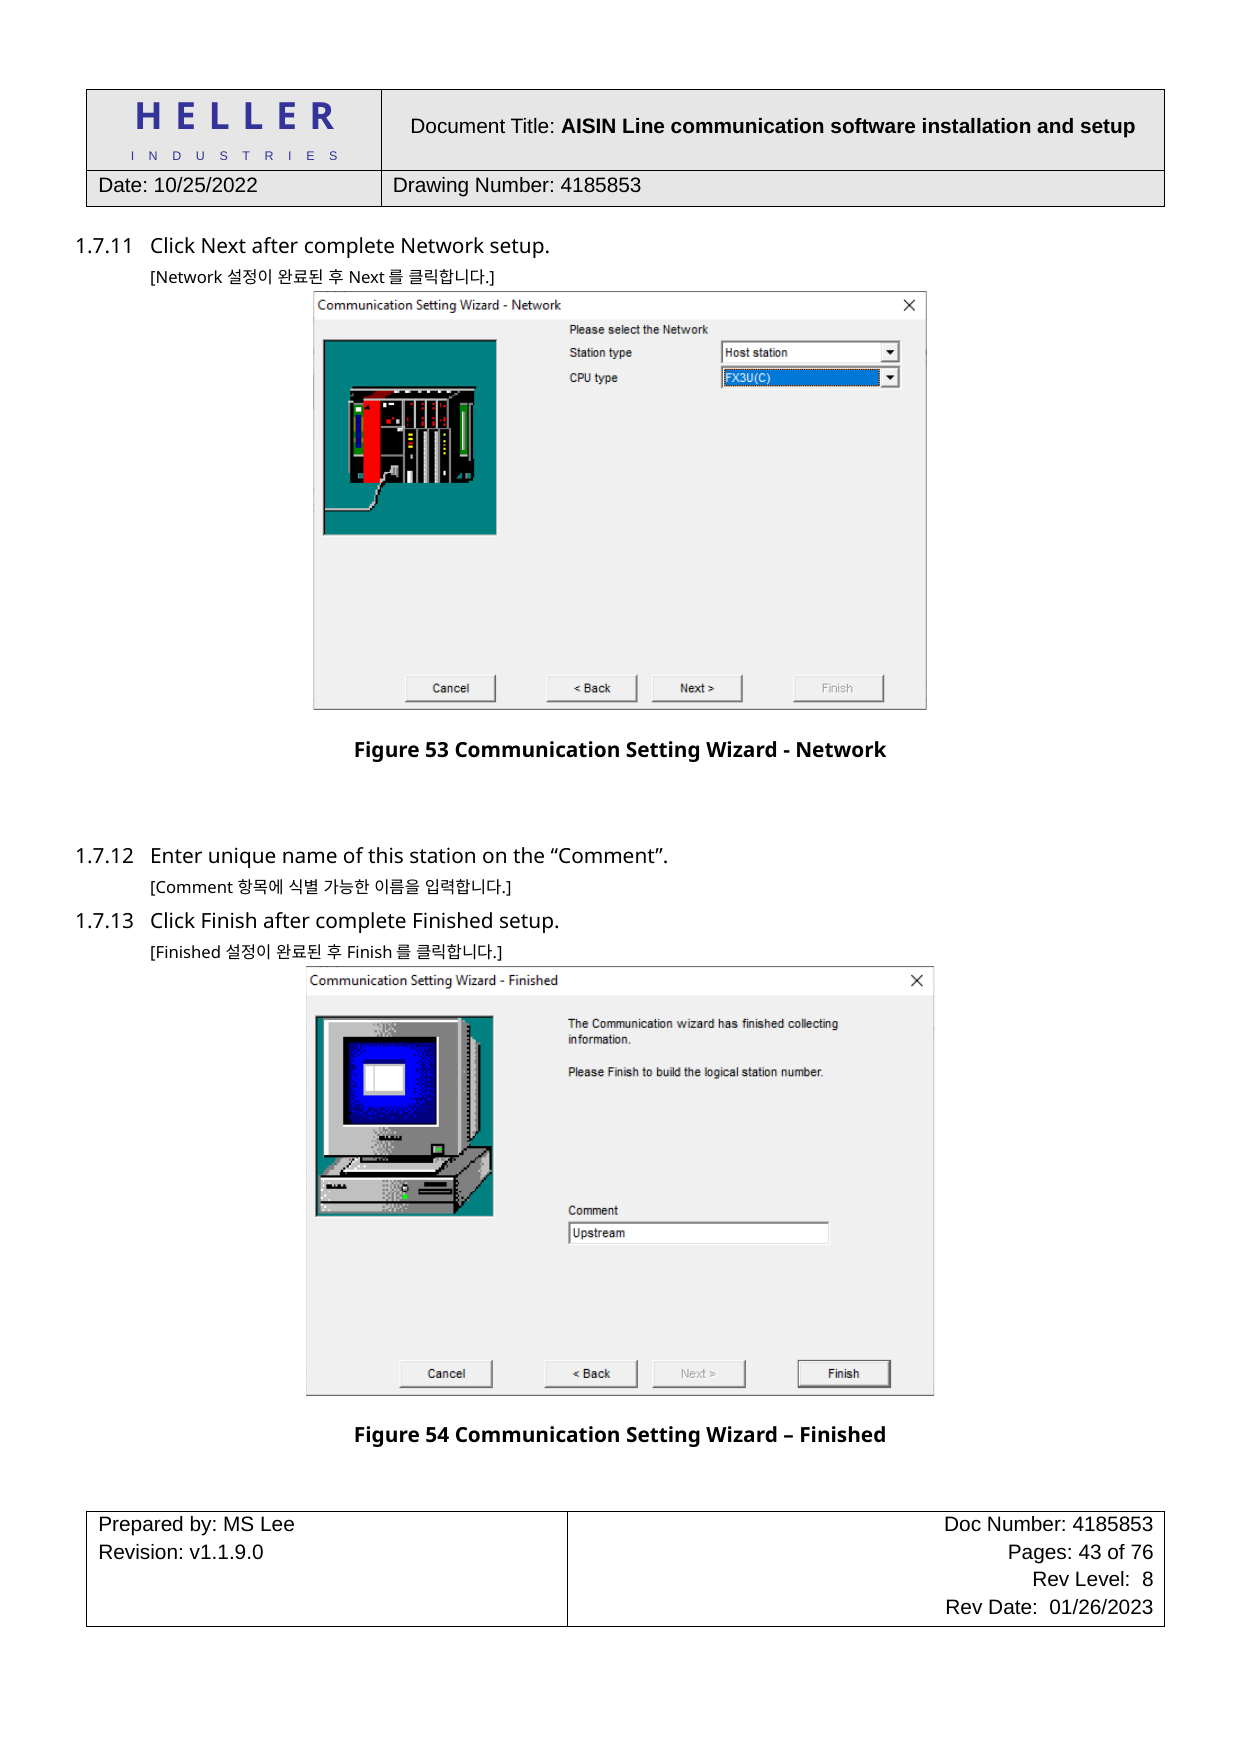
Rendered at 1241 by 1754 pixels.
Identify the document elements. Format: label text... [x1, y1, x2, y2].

picture [313, 291, 927, 710]
text [Finished 설정이 완료된 후 Finish를 클릭합니다.] [75, 939, 1165, 963]
text [Comment 항목에 식별 가능한 이름을 입력합니다.] [75, 874, 1165, 898]
text Figure 54 Communication Setting Wizard – Finished [75, 1420, 1165, 1449]
subtitle Click Finish after complete Finished setup. [75, 906, 1165, 935]
subtitle Click Next after complete Network setup. [75, 231, 1165, 260]
picture [306, 966, 935, 1396]
subtitle Enter unique name of this station on the “Comment”. [75, 842, 1165, 870]
text Figure 53 Communication Setting Wizard - Network [75, 735, 1165, 763]
text [Network 설정이 완료된 후 Next를 클릭합니다.] [75, 264, 1165, 288]
